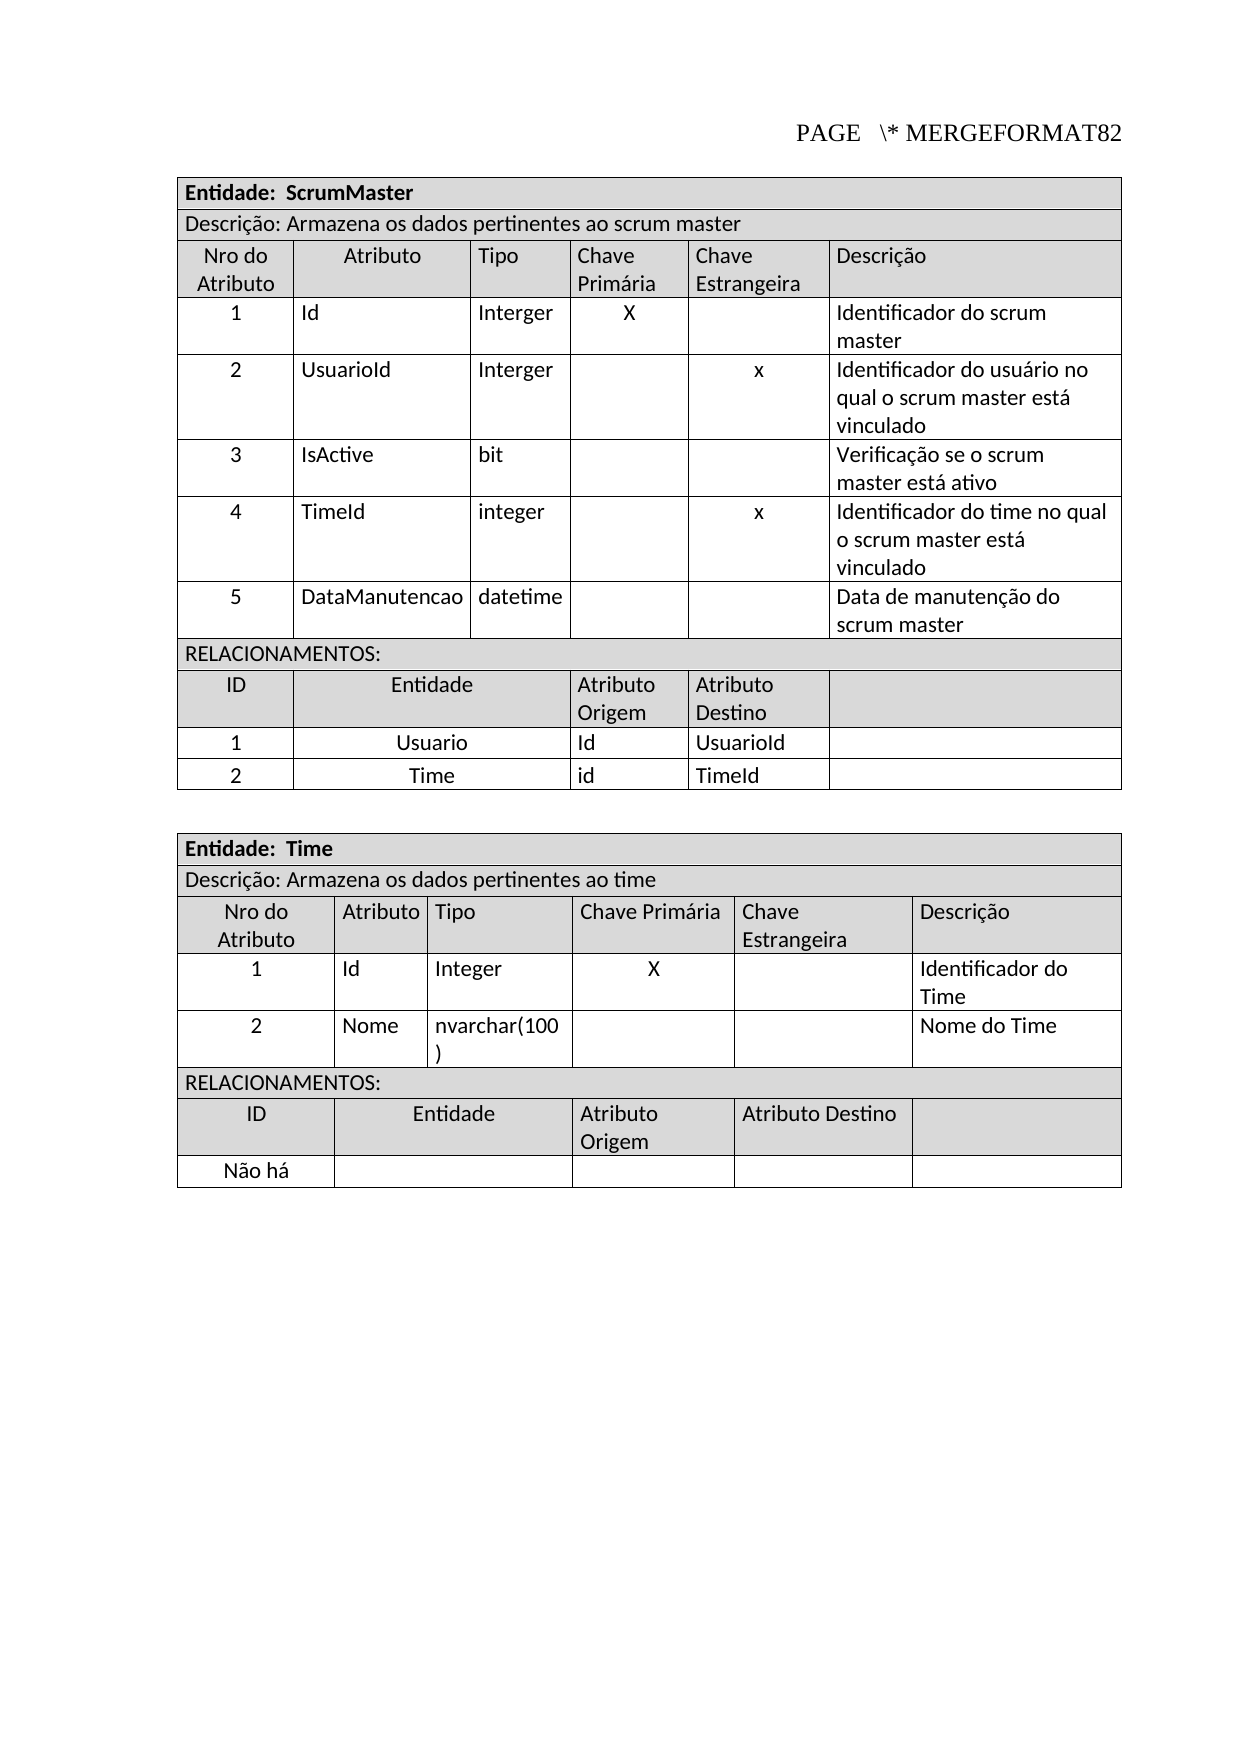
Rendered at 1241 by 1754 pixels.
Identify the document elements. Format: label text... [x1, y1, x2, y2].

table_cell [689, 440, 829, 496]
table_cell IsActive [294, 440, 470, 496]
table_cell 4 [178, 497, 293, 581]
table_cell [830, 728, 1121, 758]
table_cell RELACIONAMENTOS: [178, 1068, 1121, 1098]
table_cell integer [471, 497, 570, 581]
table_cell Id [571, 728, 688, 758]
table_cell nvarchar(100) [428, 1011, 572, 1067]
table_cell Data de manutenção do scrum master [830, 582, 1121, 638]
table_cell Descrição: Armazena os dados pertinentes ao scrum master [178, 210, 1121, 240]
table_cell Atributo [294, 241, 470, 297]
table_cell [735, 1011, 912, 1067]
table_cell DataManutencao [294, 582, 470, 638]
table_cell Nome do Time [913, 1011, 1121, 1067]
table_cell Tipo [471, 241, 570, 297]
table_cell Interger [471, 355, 570, 439]
table_cell [573, 1011, 734, 1067]
table_cell Descrição [913, 897, 1121, 953]
table_cell [735, 954, 912, 1010]
table_cell bit [471, 440, 570, 496]
table_cell Identificador do Time [913, 954, 1121, 1010]
table_cell Entidade [294, 671, 570, 727]
table_cell UsuarioId [294, 355, 470, 439]
table_cell 1 [178, 954, 334, 1010]
table_cell Atributo Destino [735, 1099, 912, 1155]
table_cell [913, 1156, 1121, 1187]
table_cell 2 [178, 759, 293, 789]
table_cell Identificador do time no qual o scrum master está vinculado [830, 497, 1121, 581]
table_cell 1 [178, 298, 293, 354]
table_header Entidade: ScrumMaster [178, 178, 1121, 208]
table_cell Nome [335, 1011, 427, 1067]
table_cell 5 [178, 582, 293, 638]
table_cell [571, 582, 688, 638]
table_cell [571, 497, 688, 581]
table_cell x [689, 355, 829, 439]
table_cell Chave Estrangeira [735, 897, 912, 953]
table_cell [830, 759, 1121, 789]
table_cell Id [294, 298, 470, 354]
table_cell Descrição: Armazena os dados pertinentes ao time [178, 866, 1121, 896]
table_cell [571, 355, 688, 439]
table_cell Id [335, 954, 427, 1010]
table_cell Atributo Origem [571, 671, 688, 727]
table_cell Nro do Atributo [178, 897, 334, 953]
table_cell Interger [471, 298, 570, 354]
table_cell [913, 1099, 1121, 1155]
table_cell [573, 1156, 734, 1187]
table_cell Descrição [830, 241, 1121, 297]
table_cell Chave Primária [573, 897, 734, 953]
table_cell 2 [178, 1011, 334, 1067]
table_cell Entidade [335, 1099, 572, 1155]
table_cell Integer [428, 954, 572, 1010]
table_cell x [689, 497, 829, 581]
table_cell Identificador do scrum master [830, 298, 1121, 354]
table_cell 2 [178, 355, 293, 439]
table_cell [571, 440, 688, 496]
table_cell ID [178, 671, 293, 727]
table_cell datetime [471, 582, 570, 638]
table_cell Identificador do usuário no qual o scrum master está vinculado [830, 355, 1121, 439]
table_cell Atributo Destino [689, 671, 829, 727]
table_cell Atributo Origem [573, 1099, 734, 1155]
table_cell RELACIONAMENTOS: [178, 639, 1121, 669]
table_header Entidade: Time [178, 834, 1121, 864]
table_cell [689, 582, 829, 638]
table_cell id [571, 759, 688, 789]
table_cell [735, 1156, 912, 1187]
table_cell Chave Estrangeira [689, 241, 829, 297]
table_cell [335, 1156, 572, 1187]
table_cell X [571, 298, 688, 354]
table_cell Não há [178, 1156, 334, 1187]
table_cell TimeId [294, 497, 470, 581]
table_cell Tipo [428, 897, 572, 953]
table_cell Nro do Atributo [178, 241, 293, 297]
table_cell 1 [178, 728, 293, 758]
table_cell [830, 671, 1121, 727]
table_cell Usuario [294, 728, 570, 758]
table_cell [689, 298, 829, 354]
table_cell 3 [178, 440, 293, 496]
table_cell UsuarioId [689, 728, 829, 758]
table_cell X [573, 954, 734, 1010]
table_cell Verificação se o scrum master está ativo [830, 440, 1121, 496]
table_cell Atributo [335, 897, 427, 953]
table_cell Time [294, 759, 570, 789]
table_cell ID [178, 1099, 334, 1155]
table_cell TimeId [689, 759, 829, 789]
table_cell Chave Primária [571, 241, 688, 297]
